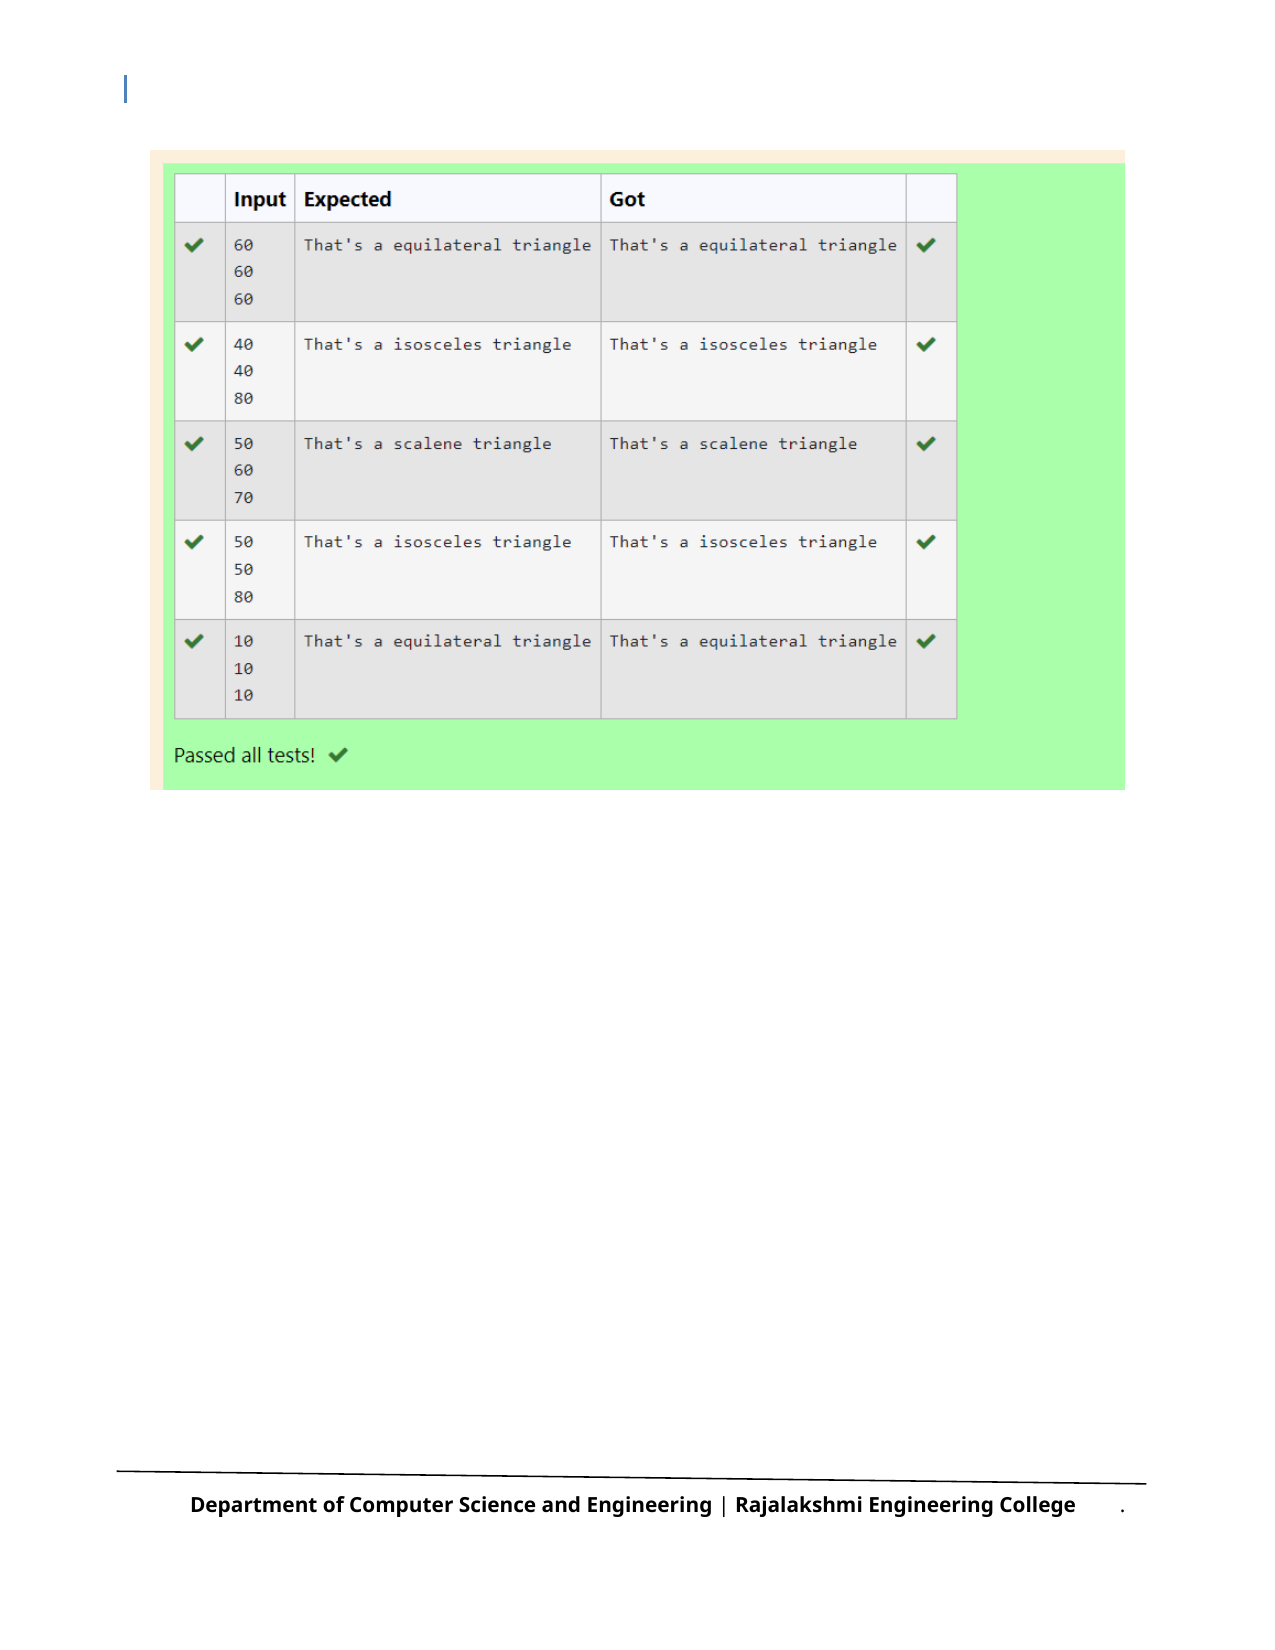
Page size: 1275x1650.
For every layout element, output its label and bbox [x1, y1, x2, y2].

picture [150, 150, 1125, 790]
